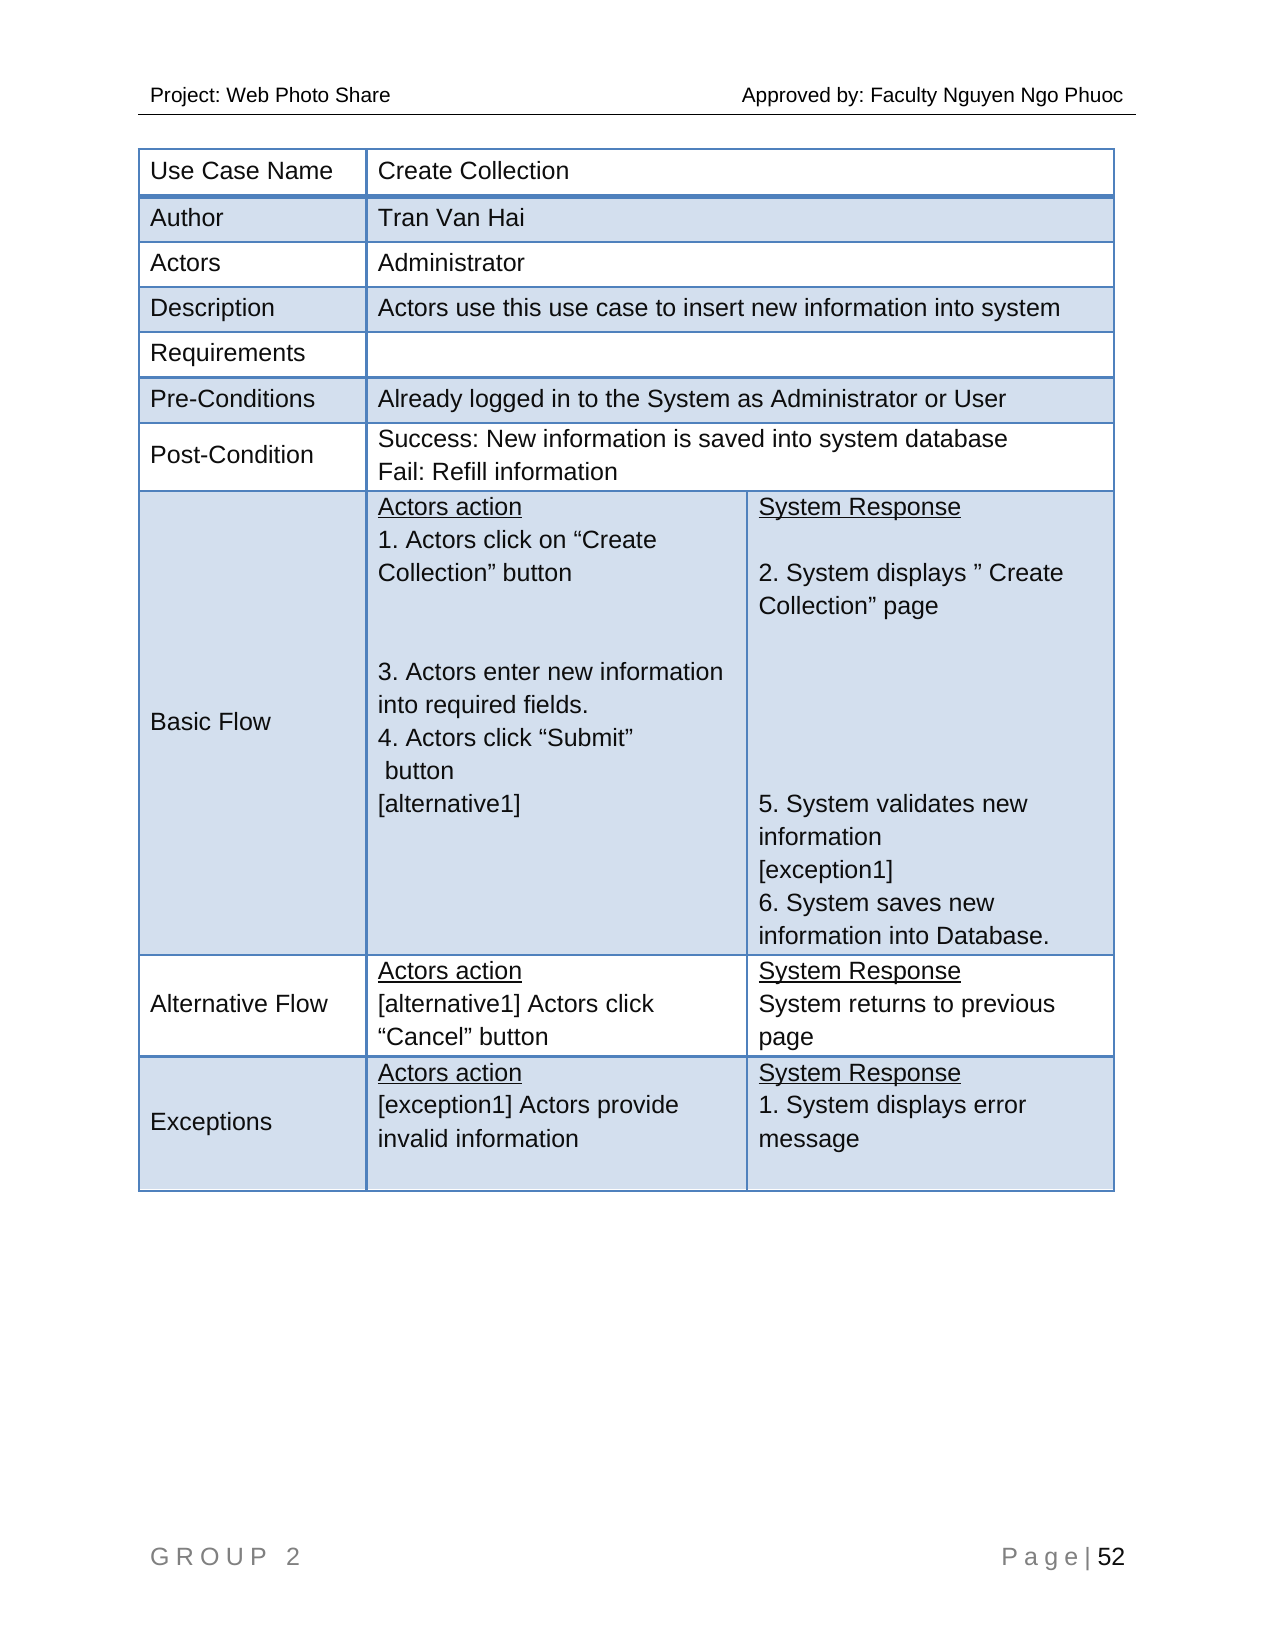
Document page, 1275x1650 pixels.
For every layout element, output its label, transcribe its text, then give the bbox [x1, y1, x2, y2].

table_header Create Collection [368, 150, 1113, 194]
table_cell Actors action [alternative1] Actors click “Cancel” button [368, 956, 746, 1055]
table_cell Author [140, 199, 365, 241]
table_cell Actors action [exception1] Actors provide invalid information [368, 1058, 746, 1189]
table_cell Tran Van Hai [368, 199, 1113, 241]
table_cell Alternative Flow [140, 956, 365, 1055]
table_cell Pre-Conditions [140, 379, 365, 422]
table_cell [368, 333, 1113, 376]
table_cell Already logged in to the System as Administrator or User [368, 379, 1113, 422]
table_cell Actors action 1. Actors click on “Create Collection” button 3. Actors enter new information into required fields. 4. Actors click “Submit” button [alternative1] [368, 492, 746, 954]
table_cell Requirements [140, 333, 365, 376]
table_cell System Response 1. System displays error message [748, 1058, 1113, 1189]
table_cell Actors use this use case to insert new information into system [368, 288, 1113, 331]
table_cell System Response System returns to previous page [748, 956, 1113, 1055]
table_cell Exceptions [140, 1058, 365, 1189]
table_cell System Response 2. System displays ” Create Collection” page 5. System validates new information [exception1] 6. System saves new information into Database. [748, 492, 1113, 954]
table_cell Description [140, 288, 365, 331]
table_cell Success: New information is saved into system database Fail: Refill information [368, 424, 1113, 490]
table_cell Actors [140, 243, 365, 286]
table_header Use Case Name [140, 150, 365, 194]
table_cell Post-Condition [140, 424, 365, 490]
table_cell Basic Flow [140, 492, 365, 954]
table_cell Administrator [368, 243, 1113, 286]
